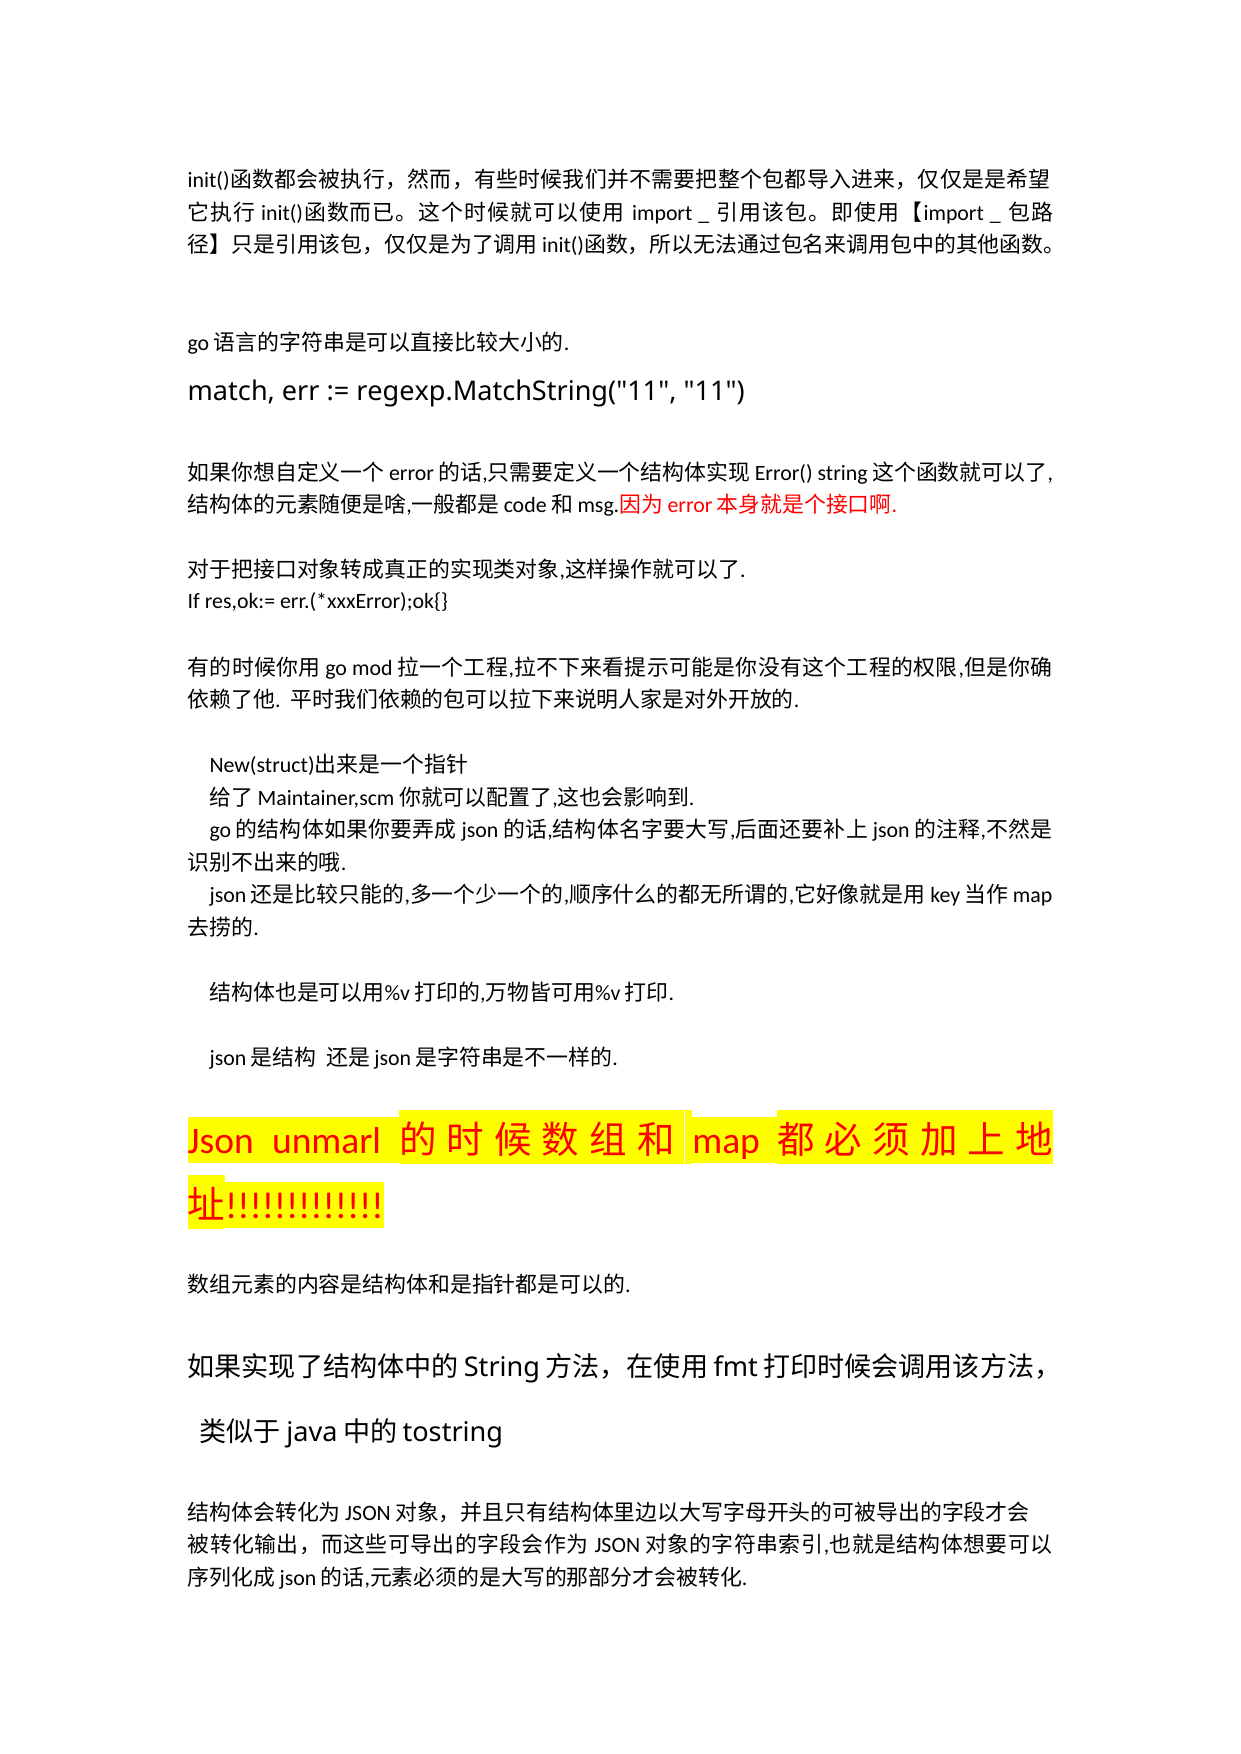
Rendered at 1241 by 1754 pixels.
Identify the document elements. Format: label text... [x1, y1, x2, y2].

text 给了Maintainer,scm你就可以配置了,这也会影响到. [187, 779, 1053, 812]
text go语言的字符串是可以直接比较大小的. [187, 324, 1053, 357]
text Json unmarl的时候数组和map都必须加上地址!!!!!!!!!!!!! [187, 1104, 1053, 1234]
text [187, 162, 1053, 259]
text 如果实现了结构体中的String方法，在使用fmt打印时候会调用该方法， 类似于java中的tostring [187, 1332, 1053, 1462]
text 结构体也是可以用%v打印的,万物皆可用%v打印. [187, 974, 1053, 1007]
text 有的时候你用go mod拉一个工程,拉不下来看提示可能是你没有这个工程的权限,但是你确依赖了他. 平时我们依赖的包可以拉下来说明人家是对外开放的. [187, 649, 1053, 714]
text json还是比较只能的,多一个少一个的,顺序什么的都无所谓的,它好像就是用key当作map去捞的. [187, 877, 1053, 942]
text go的结构体如果你要弄成json的话,结构体名字要大写,后面还要补上json的注释,不然是识别不出来的哦. [187, 812, 1053, 877]
text 结构体会转化为JSON对象，并且只有结构体里边以大写字母开头的可被导出的字段才会 [187, 1494, 1053, 1527]
text If res,ok:= err.(*xxxError);ok{} [187, 584, 1053, 617]
text json是结构 还是json是字符串是不一样的. [187, 1039, 1053, 1072]
text New(struct)出来是一个指针 [187, 747, 1053, 779]
text 被转化输出，而这些可导出的字段会作为JSON对象的字符串索引,也就是结构体想要可以序列化成json的话,元素必须的是大写的那部分才会被转化. [187, 1527, 1053, 1592]
text 对于把接口对象转成真正的实现类对象,这样操作就可以了. [187, 552, 1053, 584]
text 如果你想自定义一个error的话,只需要定义一个结构体实现Error() string这个函数就可以了,结构体的元素随便是啥,一般都是code和msg.因为error本身就是个接口啊. [187, 454, 1053, 519]
text match, err := regexp.MatchString("11", "11") [187, 357, 1053, 422]
text 数组元素的内容是结构体和是指针都是可以的. [187, 1267, 1053, 1299]
